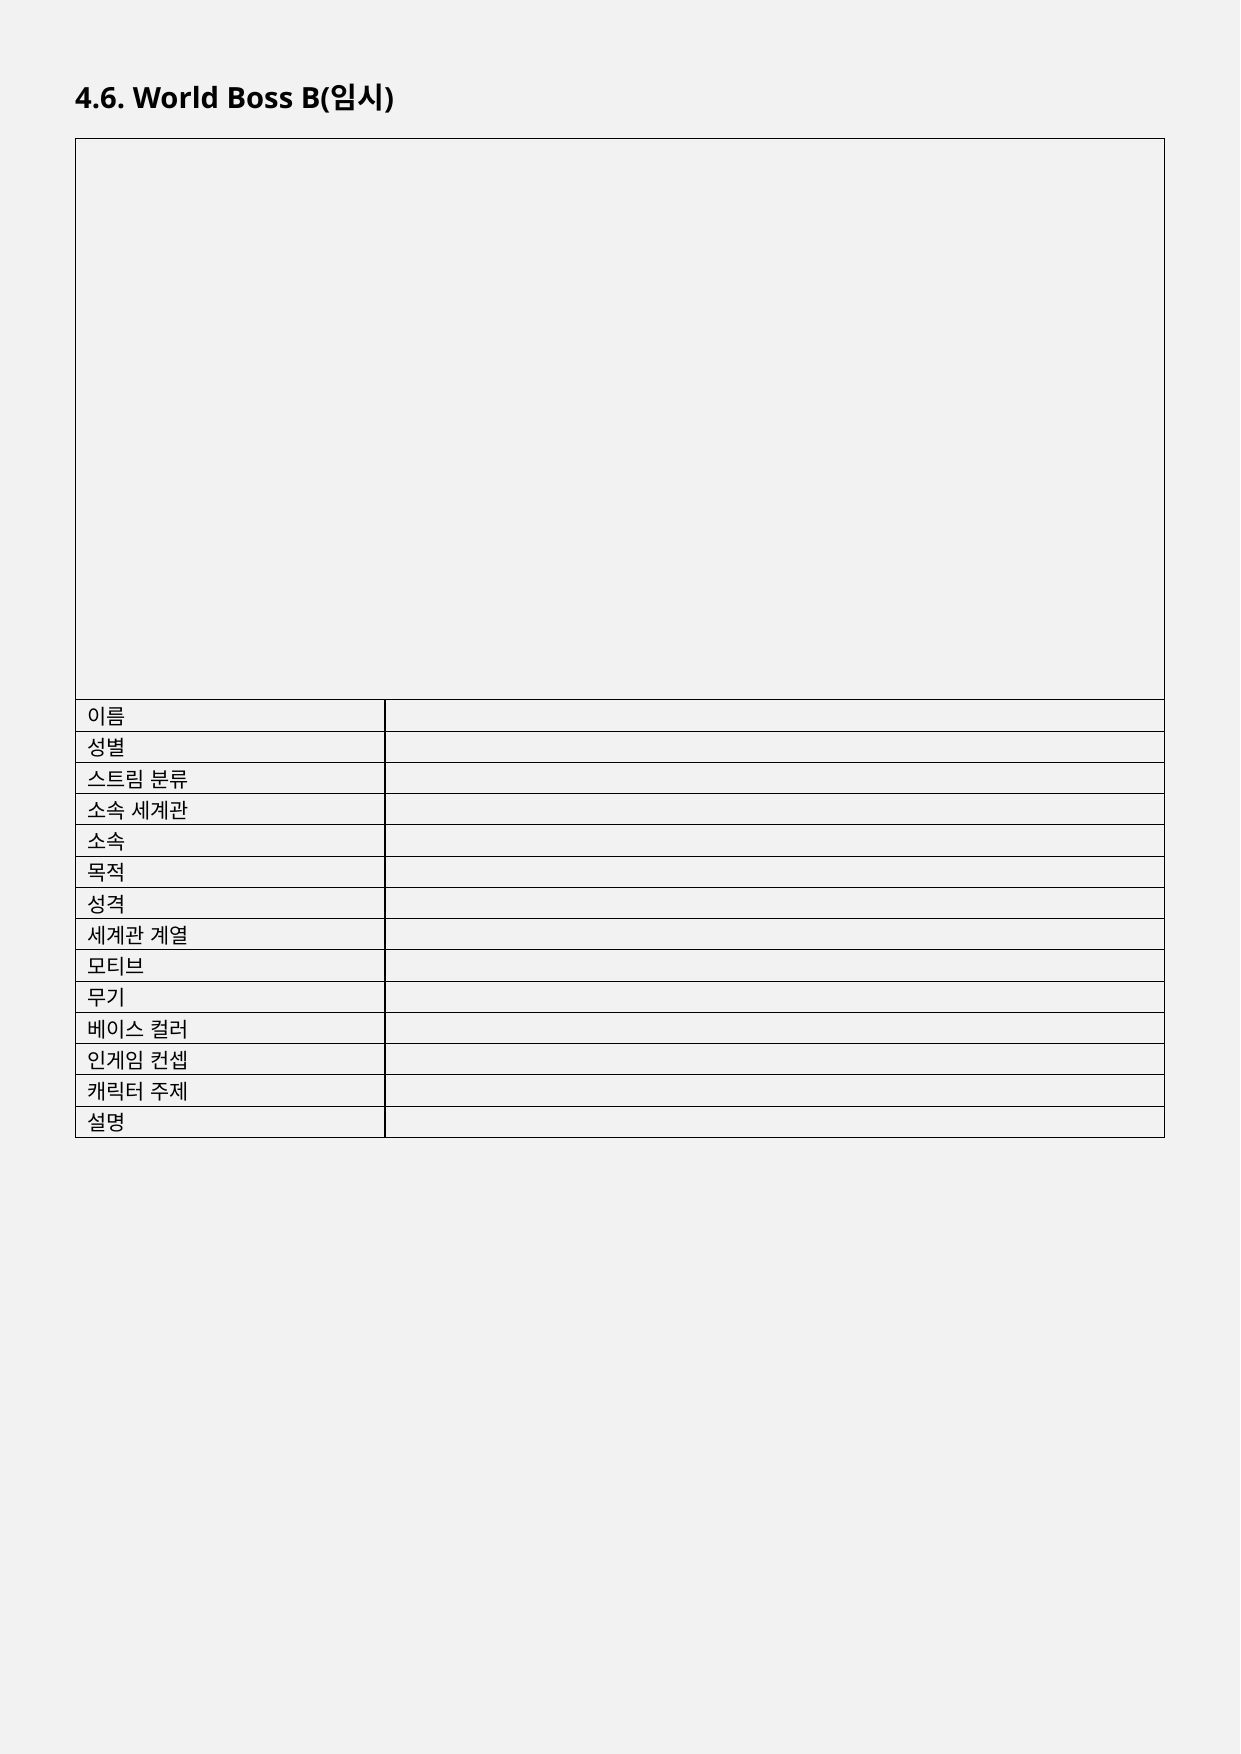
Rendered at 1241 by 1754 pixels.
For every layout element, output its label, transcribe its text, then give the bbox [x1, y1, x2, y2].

table_cell 설명 [76, 1107, 384, 1137]
table_cell [386, 982, 1164, 1012]
text World Boss B(임시) [75, 75, 1165, 117]
table_cell 세계관 계열 [76, 919, 384, 949]
table_cell 스트림 분류 [76, 763, 384, 793]
table_cell [386, 919, 1164, 949]
table_cell 소속 [76, 825, 384, 856]
table_cell 소속 세계관 [76, 794, 384, 824]
table_cell [386, 1075, 1164, 1106]
table_cell [386, 1107, 1164, 1137]
table_cell 성격 [76, 888, 384, 918]
table_cell [386, 825, 1164, 856]
table_cell 이름 [76, 700, 384, 731]
table_cell [386, 700, 1164, 731]
table_cell [386, 950, 1164, 981]
table_cell [386, 1044, 1164, 1074]
table_header [76, 139, 1164, 699]
table_cell 베이스 컬러 [76, 1013, 384, 1043]
table_cell 인게임 컨셉 [76, 1044, 384, 1074]
table_cell 무기 [76, 982, 384, 1012]
table_cell 모티브 [76, 950, 384, 981]
table_cell 목적 [76, 857, 384, 887]
table_cell [386, 1013, 1164, 1043]
table_cell 성별 [76, 732, 384, 762]
table_cell [386, 794, 1164, 824]
table_cell [386, 857, 1164, 887]
table_cell [386, 763, 1164, 793]
table_cell [386, 888, 1164, 918]
table_cell [386, 732, 1164, 762]
table_cell 캐릭터 주제 [76, 1075, 384, 1106]
